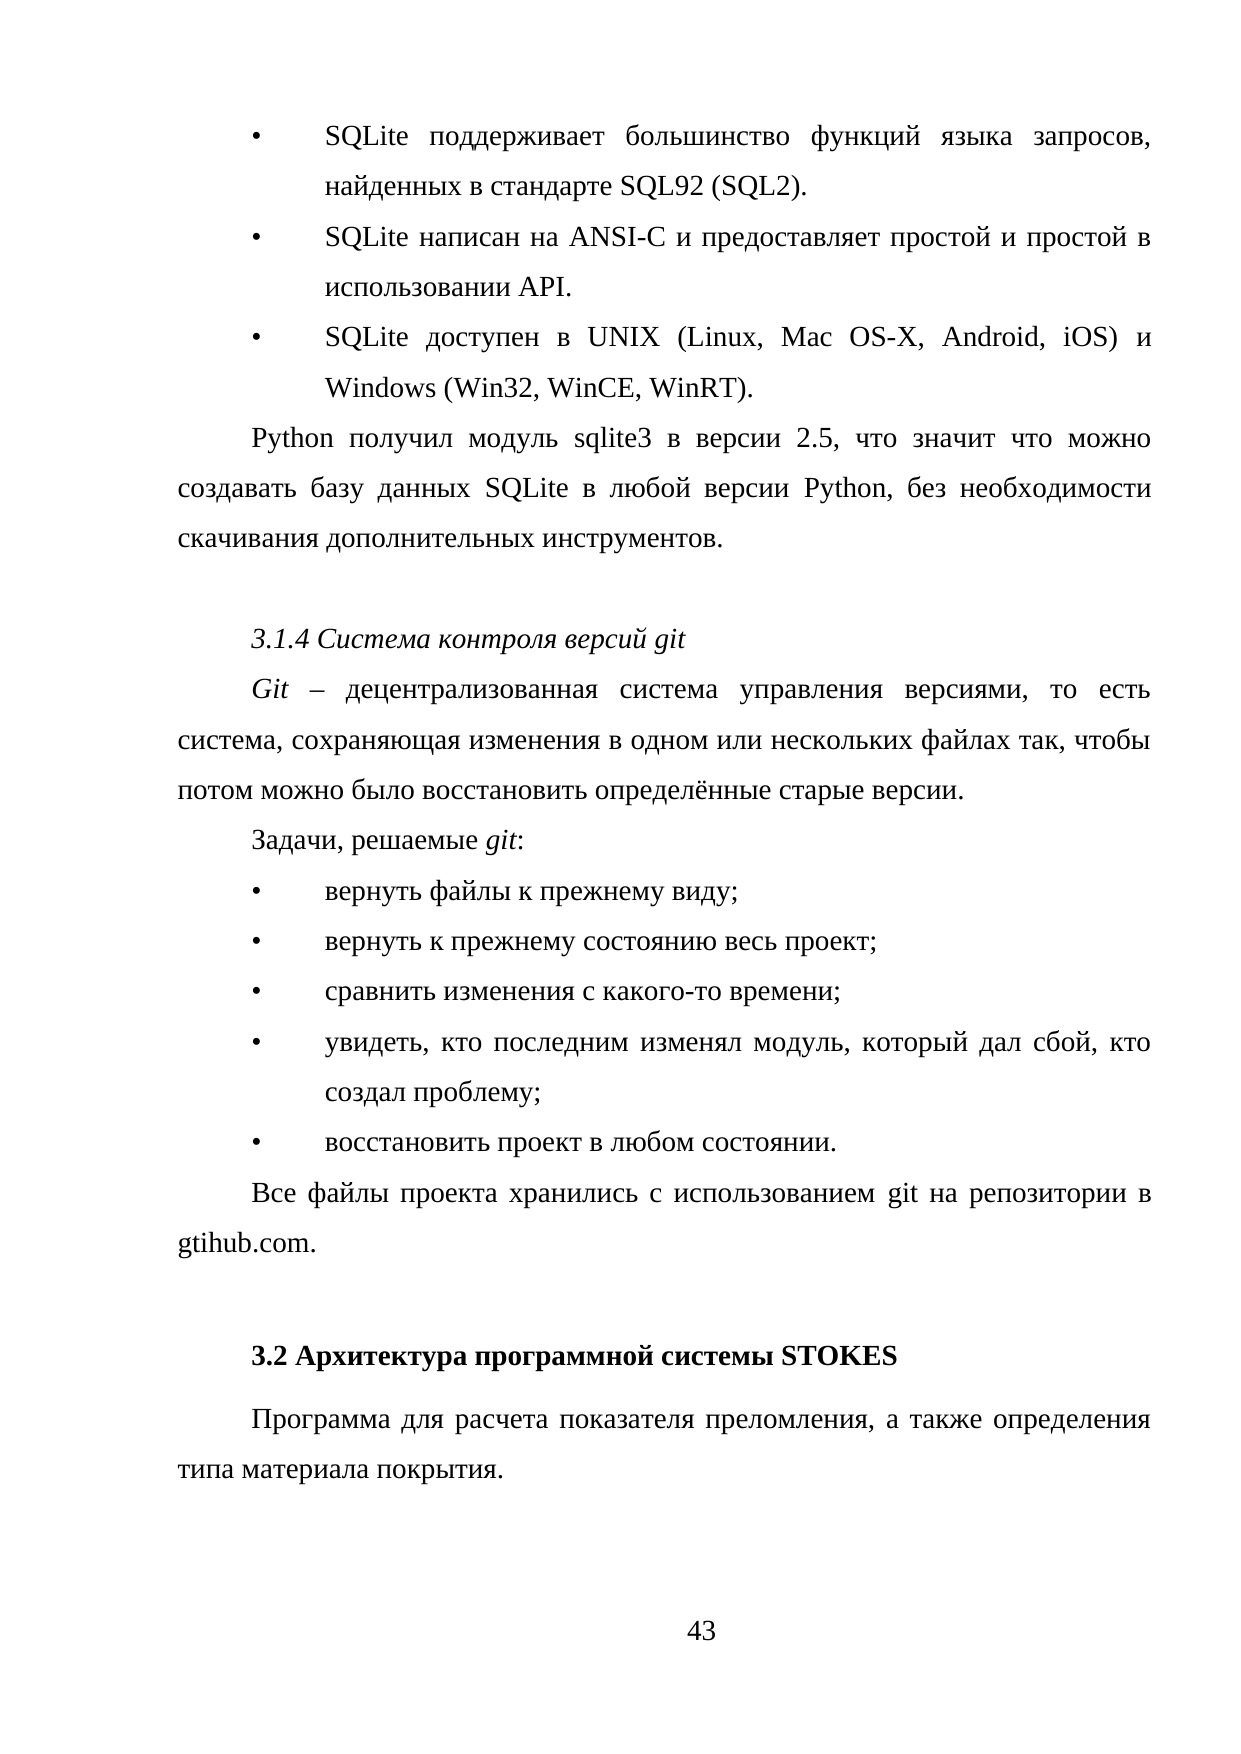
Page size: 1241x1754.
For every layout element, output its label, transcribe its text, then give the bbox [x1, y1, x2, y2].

list SQLite поддерживает большинство функций языка запросов, найденных в стандарте SQL92 (SQL2). [251, 118, 1152, 202]
list SQLite доступен в UNIX (Linux, Mac OS-X, Android, iOS) и Windows (Win32, WinCE, WinRT). [251, 319, 1152, 403]
text 3.1.4 Система контроля версий git [177, 621, 1152, 655]
list увидеть, кто последним изменял модуль, который дал сбой, кто создал проблему; [251, 1024, 1152, 1108]
text Программа для расчета показателя преломления, а также определения типа материала покрытия. [177, 1401, 1152, 1485]
subtitle 3.2 Архитектура программной системы STOKES [177, 1338, 1152, 1372]
list вернуть файлы к прежнему виду; [251, 873, 1152, 906]
list вернуть к прежнему состоянию весь проект; [251, 923, 1152, 957]
text Git – децентрализованная система управления версиями, то есть система, сохраняющая изменения в одном или нескольких файлах так, чтобы потом можно было восстановить определённые старые версии. [177, 672, 1152, 806]
text Задачи, решаемые git: [177, 822, 1152, 856]
list восстановить проект в любом состоянии. [251, 1124, 1152, 1158]
text Python получил модуль sqlite3 в версии 2.5, что значит что можно создавать базу данных SQLite в любой версии Python, без необходимости скачивания дополнительных инструментов. [177, 420, 1152, 554]
text Все файлы проекта хранились с использованием git на репозитории в gtihub.com. [177, 1175, 1152, 1258]
list SQLite написан на ANSI-C и предоставляет простой и простой в использовании API. [251, 219, 1152, 303]
list сравнить изменения с какого-то времени; [251, 973, 1152, 1007]
